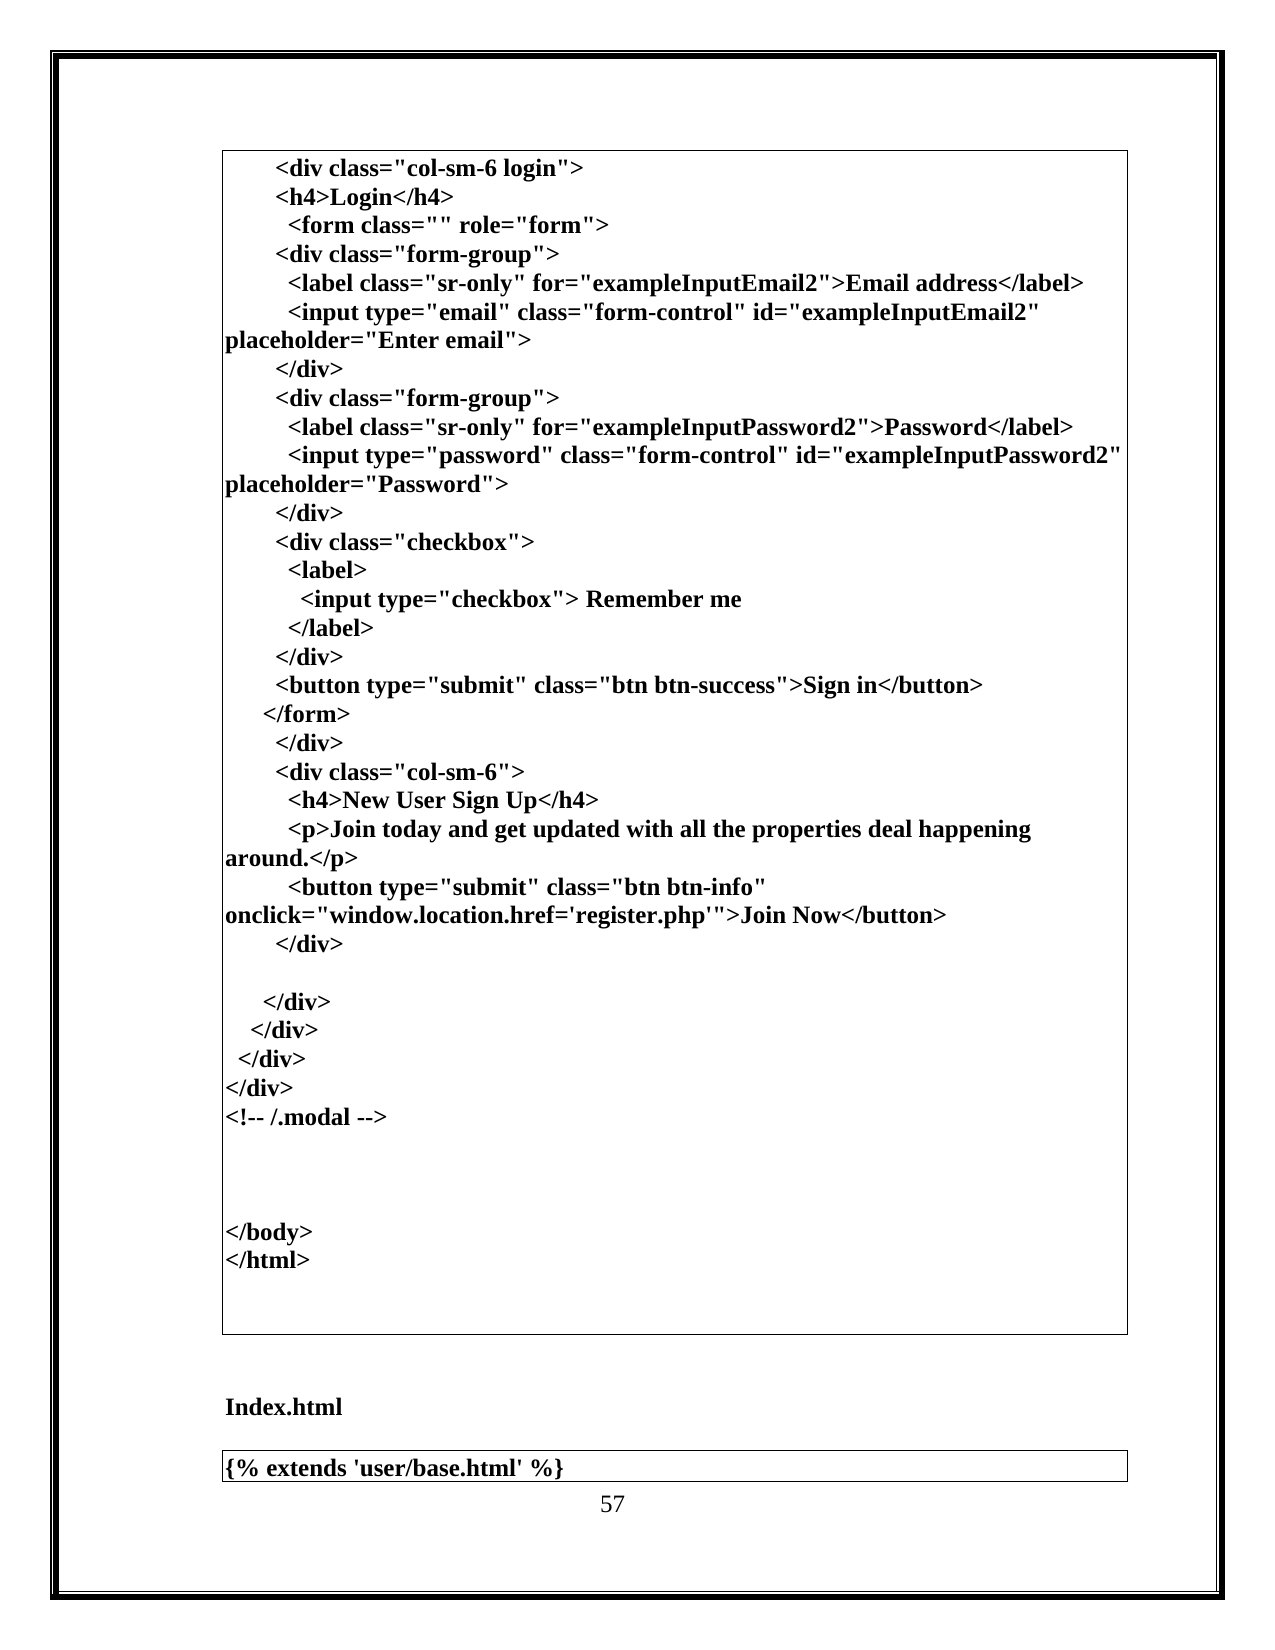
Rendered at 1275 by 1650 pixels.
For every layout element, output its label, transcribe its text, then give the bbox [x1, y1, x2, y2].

text </label> [225, 613, 1125, 642]
text <button type="submit" class="btn btn-success">Sign in</button> [225, 671, 1125, 699]
text </div> [225, 929, 1125, 958]
text <div class="col-sm-6"> [225, 757, 1125, 786]
text <label class="sr-only" for="exampleInputPassword2">Password</label> [225, 412, 1125, 441]
text </div> [225, 1044, 1125, 1073]
text </div> [225, 498, 1125, 527]
text {% extends 'user/base.html' %} [223, 1451, 1127, 1481]
text </div> [225, 1016, 1125, 1044]
text <!-- /.modal --> [225, 1102, 1125, 1131]
text Index.html [225, 1392, 1125, 1421]
text <h4>Login</h4> [225, 182, 1125, 211]
text <div class="form-group"> [225, 383, 1125, 412]
text <button type="submit" class="btn btn-info" onclick="window.location.href='register.php'">Join Now</button> [225, 872, 1125, 929]
text <input type="checkbox"> Remember me [225, 584, 1125, 613]
text <input type="email" class="form-control" id="exampleInputEmail2" placeholder="Enter email"> [225, 297, 1125, 354]
text <div class="checkbox"> [225, 527, 1125, 556]
text <div class="col-sm-6 login"> [223, 151, 1127, 182]
text <p>Join today and get updated with all the properties deal happening around.</p> [225, 814, 1125, 872]
text </form> [225, 699, 1125, 728]
text <h4>New User Sign Up</h4> [225, 786, 1125, 814]
text </div> [225, 642, 1125, 671]
text <label class="sr-only" for="exampleInputEmail2">Email address</label> [225, 268, 1125, 297]
text </div> [225, 987, 1125, 1016]
text </div> [225, 354, 1125, 383]
text <div class="form-group"> [225, 239, 1125, 268]
text </div> [225, 728, 1125, 757]
text </body> [225, 1217, 1125, 1246]
text </div> [225, 1073, 1125, 1102]
text <input type="password" class="form-control" id="exampleInputPassword2" placeholder="Password"> [225, 441, 1125, 498]
text </html> [225, 1246, 1125, 1274]
text <label> [225, 556, 1125, 584]
text <form class="" role="form"> [225, 211, 1125, 239]
